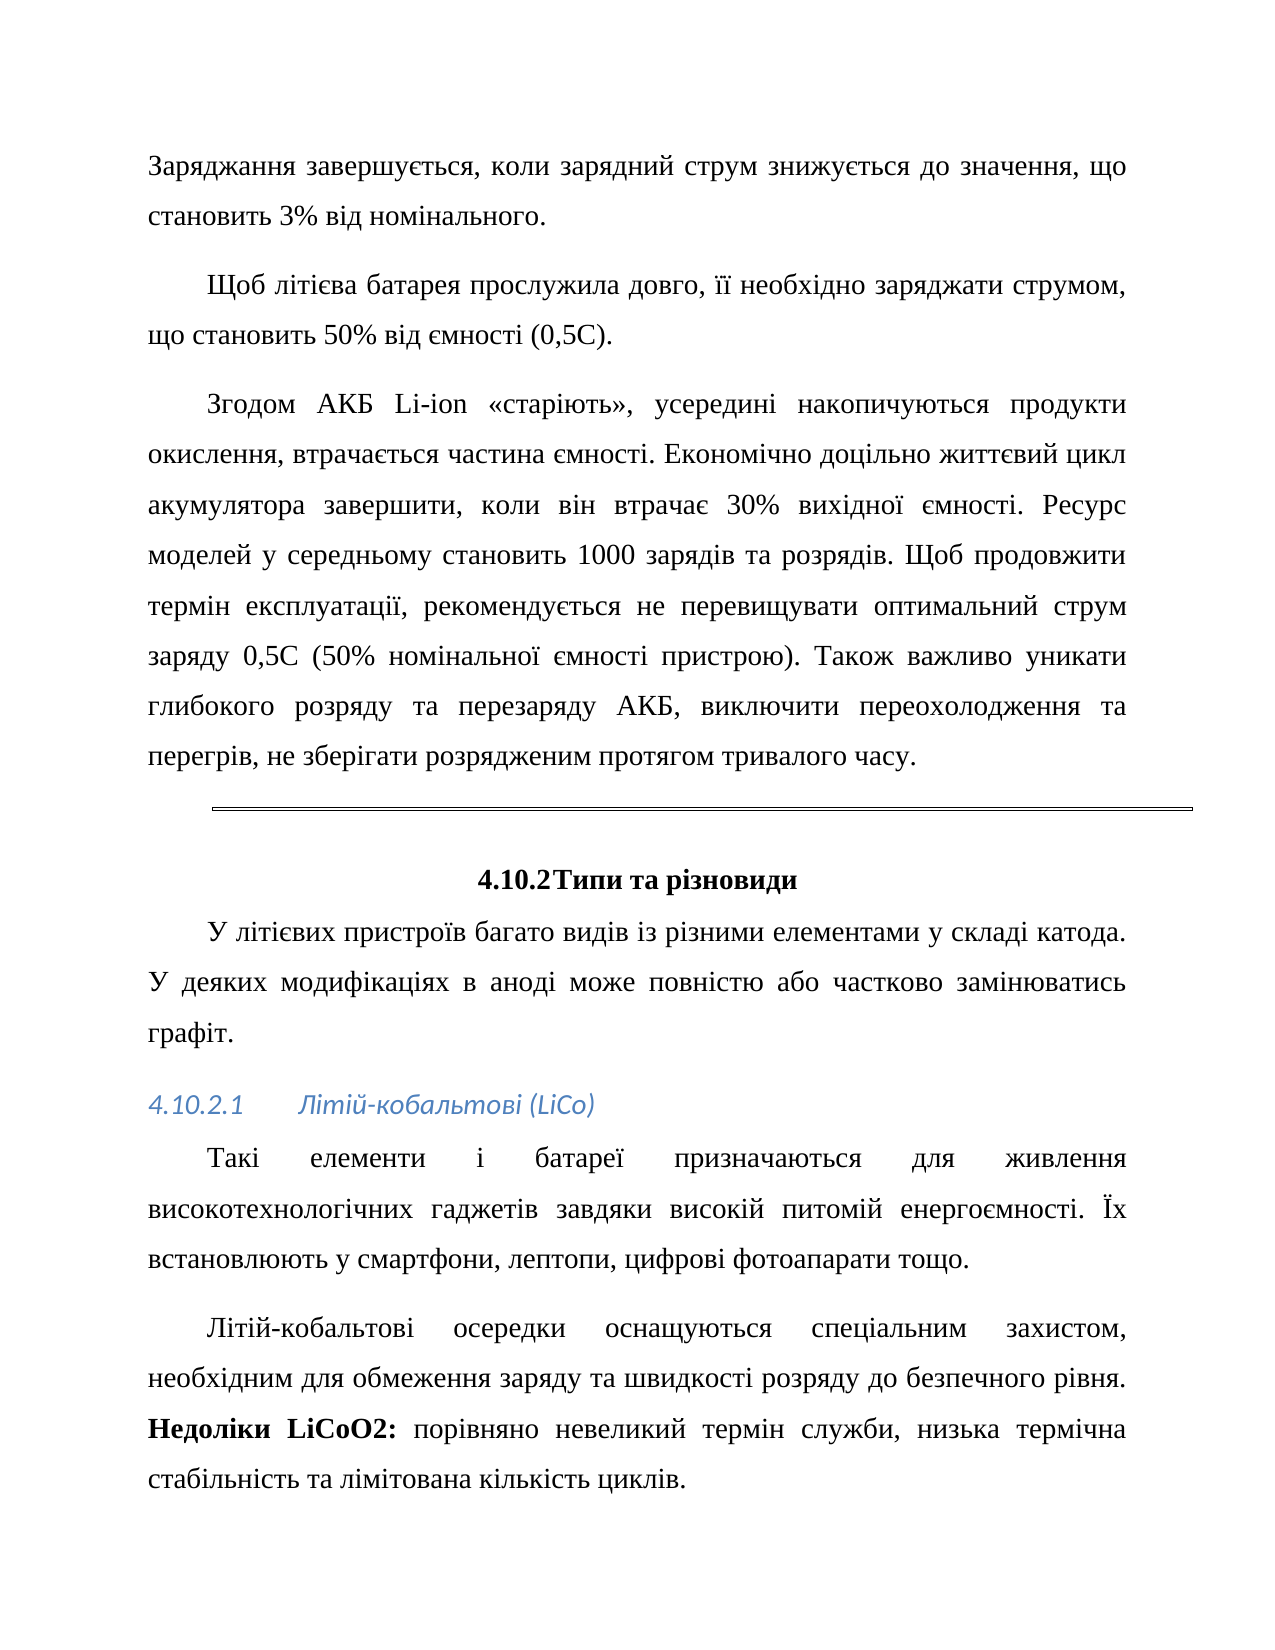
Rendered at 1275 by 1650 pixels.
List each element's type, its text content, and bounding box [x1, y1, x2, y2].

text Такі елементи і батареї призначаються для живлення високотехнологічних гаджетів завдяки високій питомій енергоємності. Їх встановлюють у смартфони, лептопи, цифрові фотоапарати тощо. [148, 1140, 1127, 1274]
subtitle Типи та різновиди [148, 862, 1127, 896]
subtitle Літій-кобальтові (LiCo) [148, 1086, 1127, 1122]
text Щоб літієва батарея прослужила довго, її необхідно заряджати струмом, що становить 50% від ємності (0,5С). [148, 267, 1127, 351]
text Літій-кобальтові осередки оснащуються спеціальним захистом, необхідним для обмеження заряду та швидкості розряду до безпечного рівня. Недоліки LiCoO2: порівняно невеликий термін служби, низька термічна стабільність та лімітована кількість циклів. [148, 1310, 1127, 1494]
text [148, 148, 1127, 231]
text Згодом АКБ Li-ion «старіють», усередині накопичуються продукти окислення, втрачається частина ємності. Економічно доцільно життєвий цикл акумулятора завершити, коли він втрачає 30% вихідної ємності. Ресурс моделей у середньому становить 1000 зарядів та розрядів. Щоб продовжити термін експлуатації, рекомендується не перевищувати оптимальний струм заряду 0,5С (50% номінальної ємності пристрою). Також важливо уникати глибокого розряду та перезаряду АКБ, виключити переохолодження та перегрів, не зберігати розрядженим протягом тривалого часу. [148, 386, 1127, 772]
text У літієвих пристроїв багато видів із різними елементами у складі катода. У деяких модифікаціях в аноді може повністю або частково замінюватись графіт. [148, 914, 1127, 1048]
